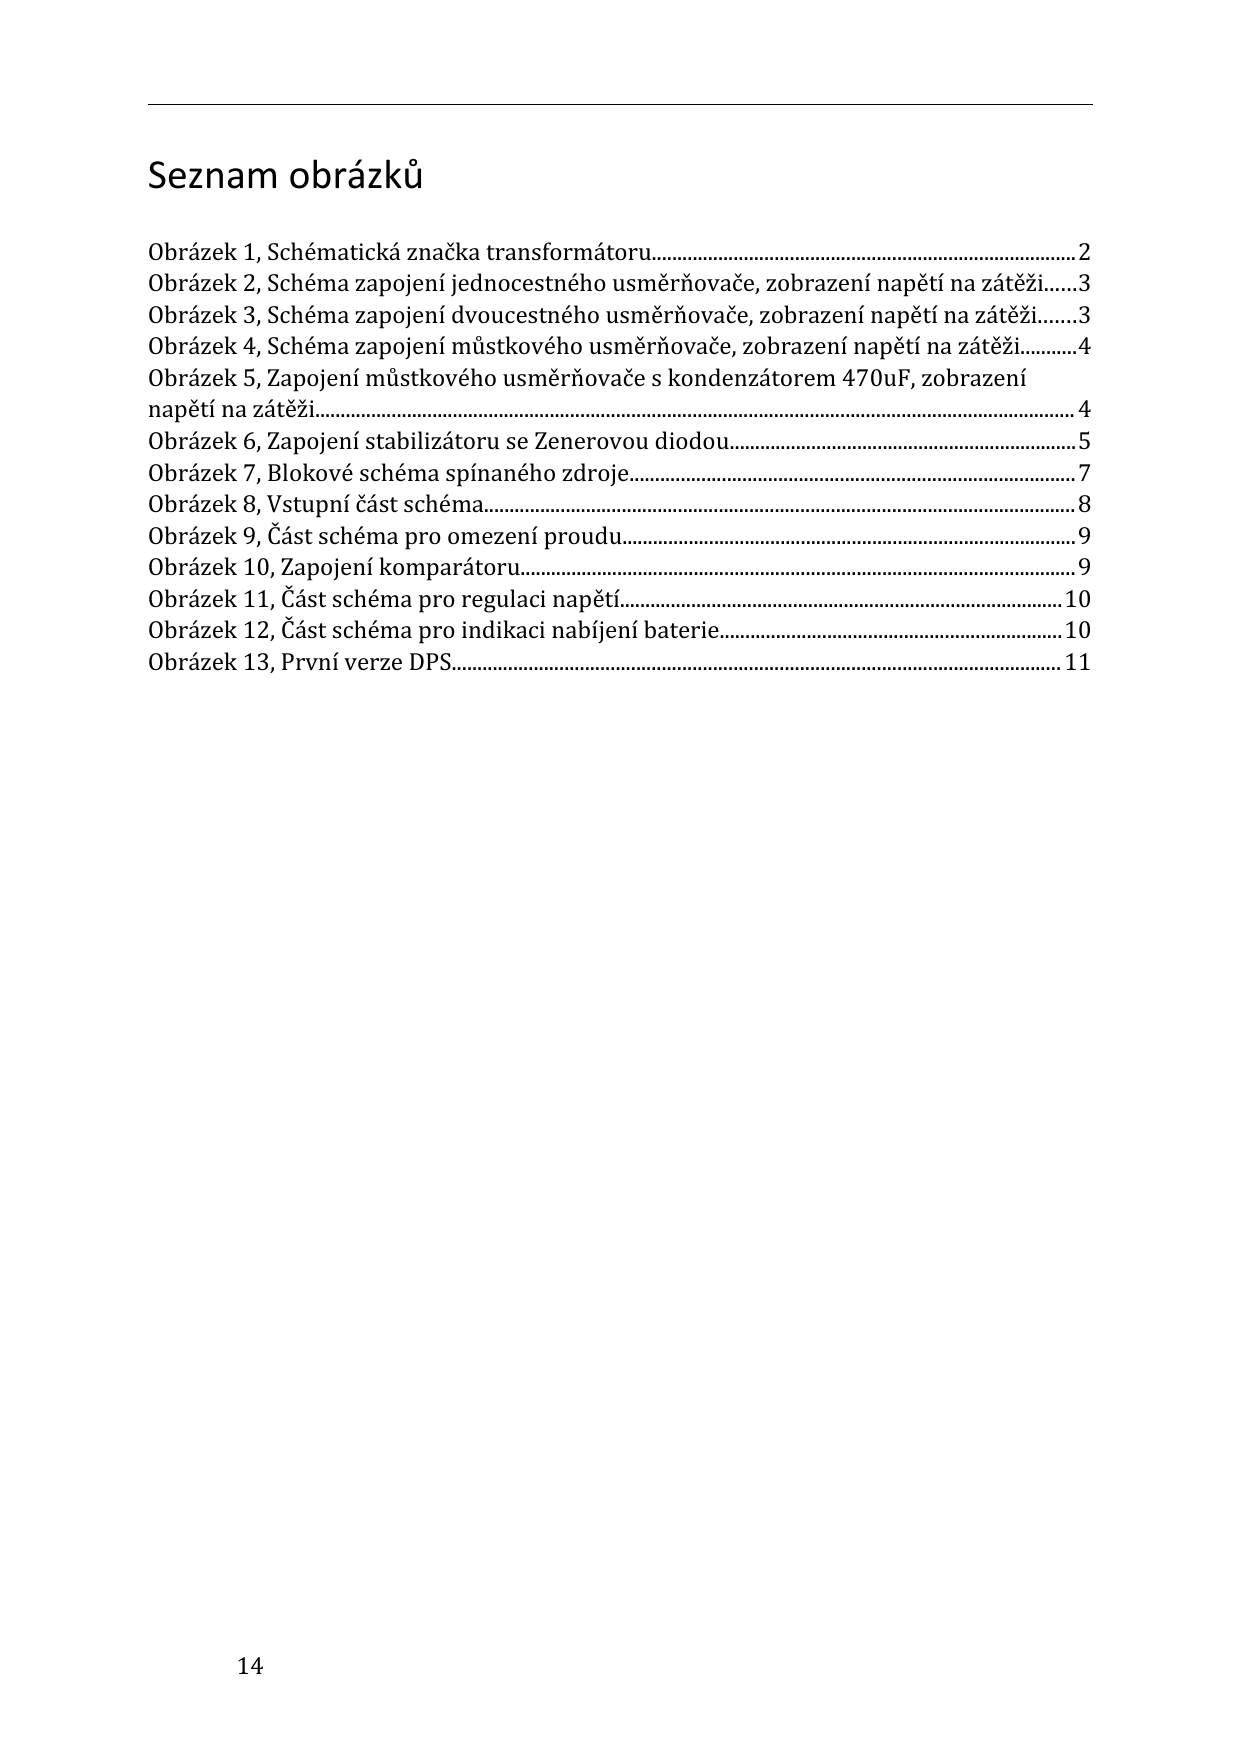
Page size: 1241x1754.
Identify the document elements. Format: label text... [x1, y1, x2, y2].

text Obrázek 9, Část schéma pro omezení proudu 9 [148, 520, 1093, 550]
text Obrázek 7, Blokové schéma spínaného zdroje 7 [148, 457, 1093, 487]
text Obrázek 6, Zapojení stabilizátoru se Zenerovou diodou 5 [148, 426, 1093, 455]
text Obrázek 5, Zapojení můstkového usměrňovače s kondenzátorem 470uF, zobrazení napětí na zátěži 4 [148, 363, 1093, 423]
text Obrázek 10, Zapojení komparátoru 9 [148, 552, 1093, 581]
text Obrázek 2, Schéma zapojení jednocestného usměrňovače, zobrazení napětí na zátěži 3 [148, 268, 1093, 297]
text Obrázek 4, Schéma zapojení můstkového usměrňovače, zobrazení napětí na zátěži 4 [148, 331, 1093, 360]
text Obrázek 11, Část schéma pro regulaci napětí 10 [148, 583, 1093, 613]
text Obrázek 3, Schéma zapojení dvoucestného usměrňovače, zobrazení napětí na zátěži 3 [148, 299, 1093, 329]
text Obrázek 12, Část schéma pro indikaci nabíjení baterie 10 [148, 615, 1093, 644]
text Seznam obrázků [148, 148, 1093, 198]
text Obrázek 13, První verze DPS 11 [148, 647, 1093, 676]
text Obrázek 1, Schématická značka transformátoru 2 [148, 236, 1093, 266]
text Obrázek 8, Vstupní část schéma 8 [148, 489, 1093, 518]
